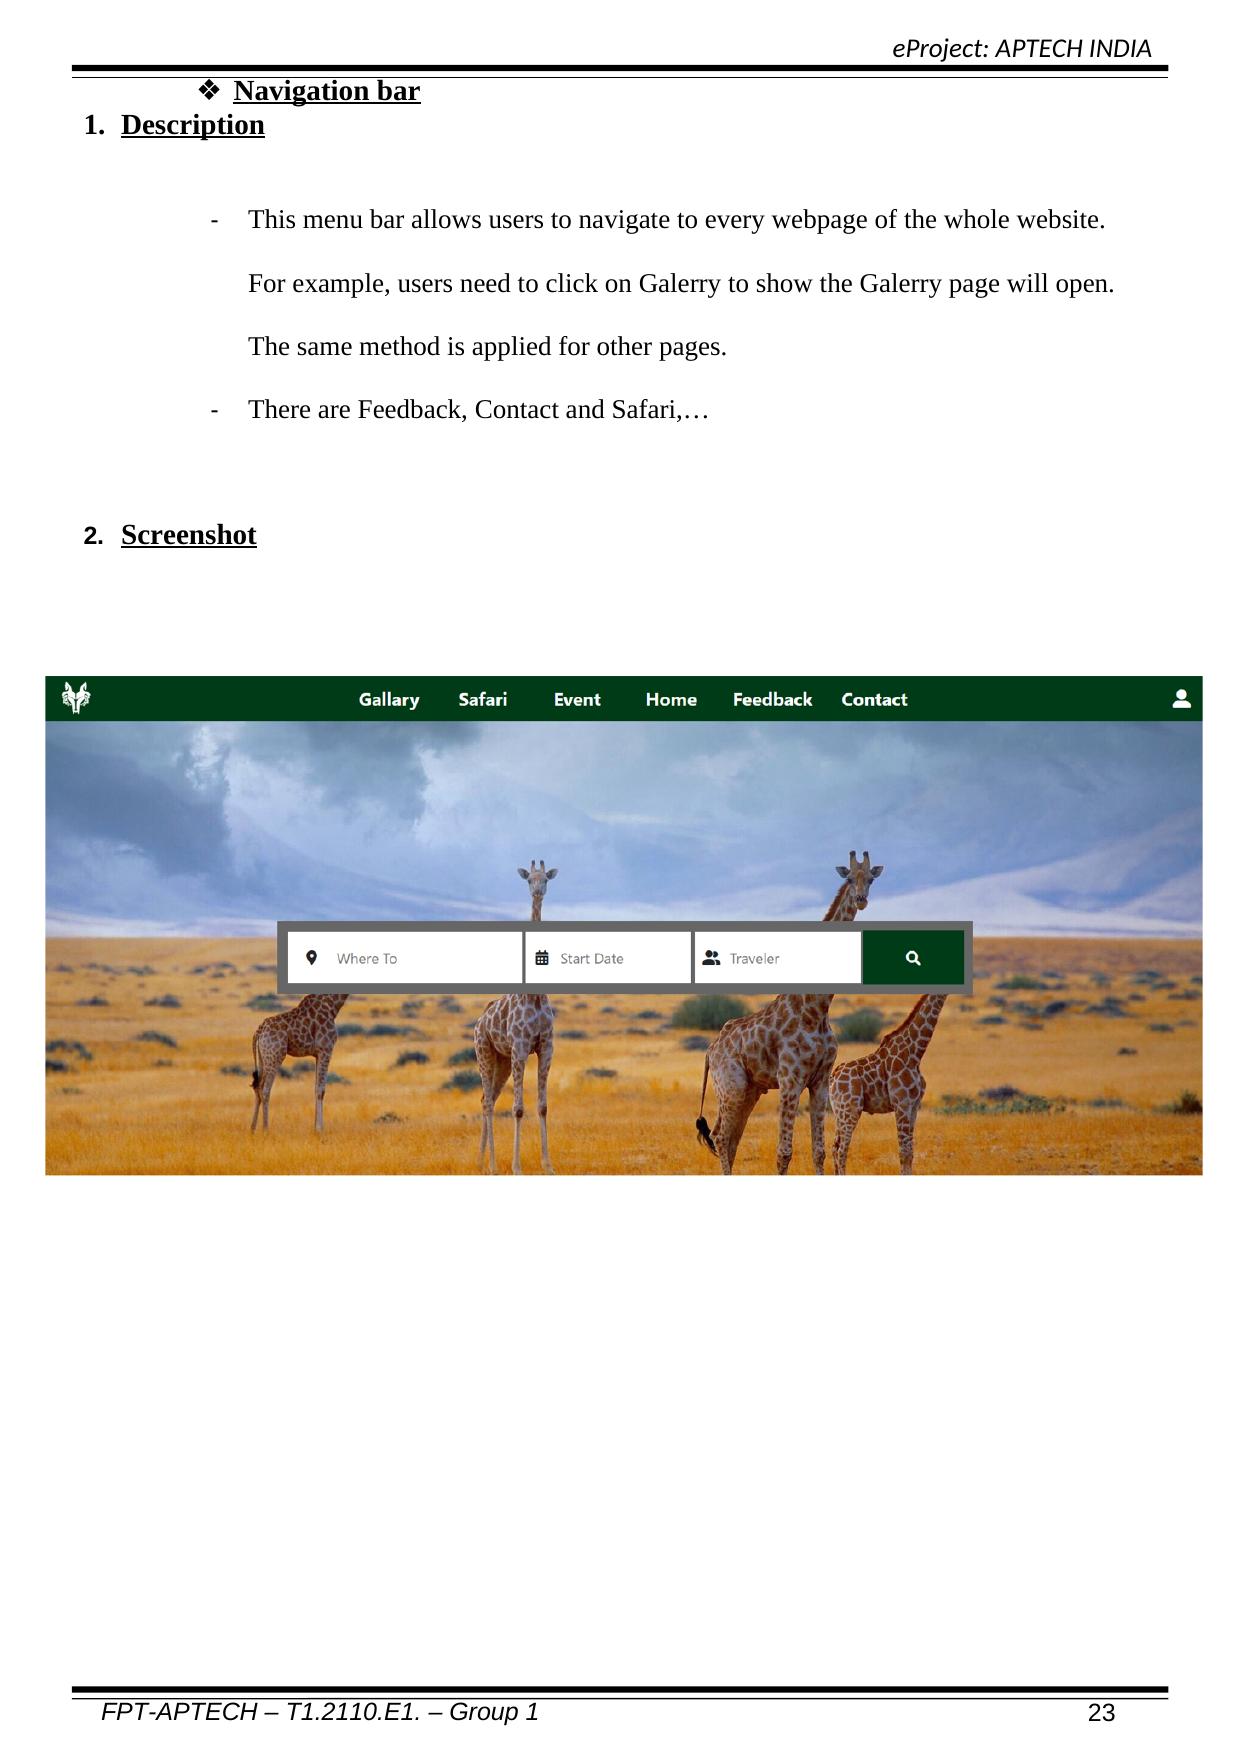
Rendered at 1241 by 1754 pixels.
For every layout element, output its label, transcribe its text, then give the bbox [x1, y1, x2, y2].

list Navigation bar [196, 73, 1203, 106]
list Screenshot [83, 517, 1203, 551]
picture [45, 674, 1203, 1176]
list Description [83, 110, 1203, 141]
list There are Feedback, Contact and Safari,… [210, 392, 1148, 426]
list This menu bar allows users to navigate to every webpage of the whole website. For example, users need to click on Galerry to show the Galerry page will open. The same method is applied for other pages. [210, 202, 1148, 361]
